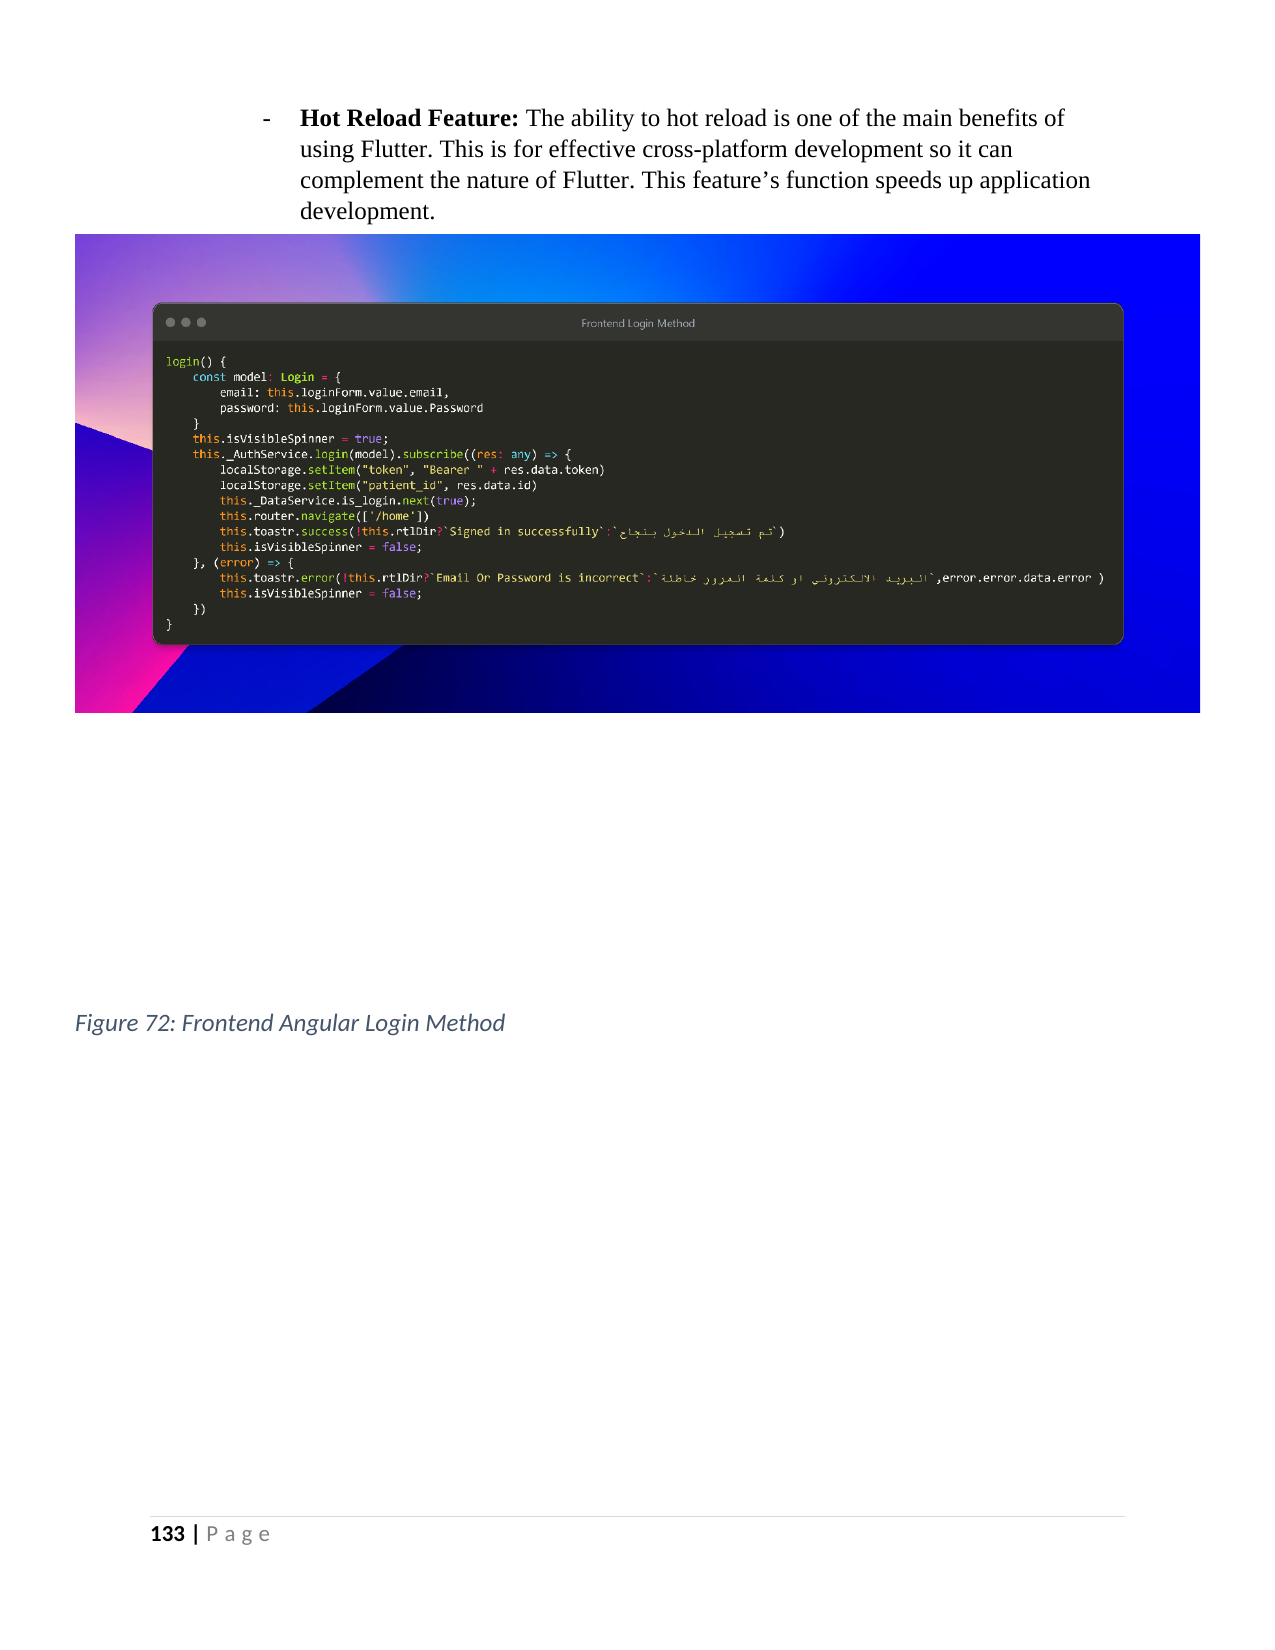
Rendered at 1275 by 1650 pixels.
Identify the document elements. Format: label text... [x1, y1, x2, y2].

picture [75, 234, 1200, 713]
list Hot Reload Feature: The ability to hot reload is one of the main benefits of using Flutter. This is for effective cross-platform development so it can complement the nature of Flutter. This feature’s function speeds up application development. [262, 103, 1125, 225]
